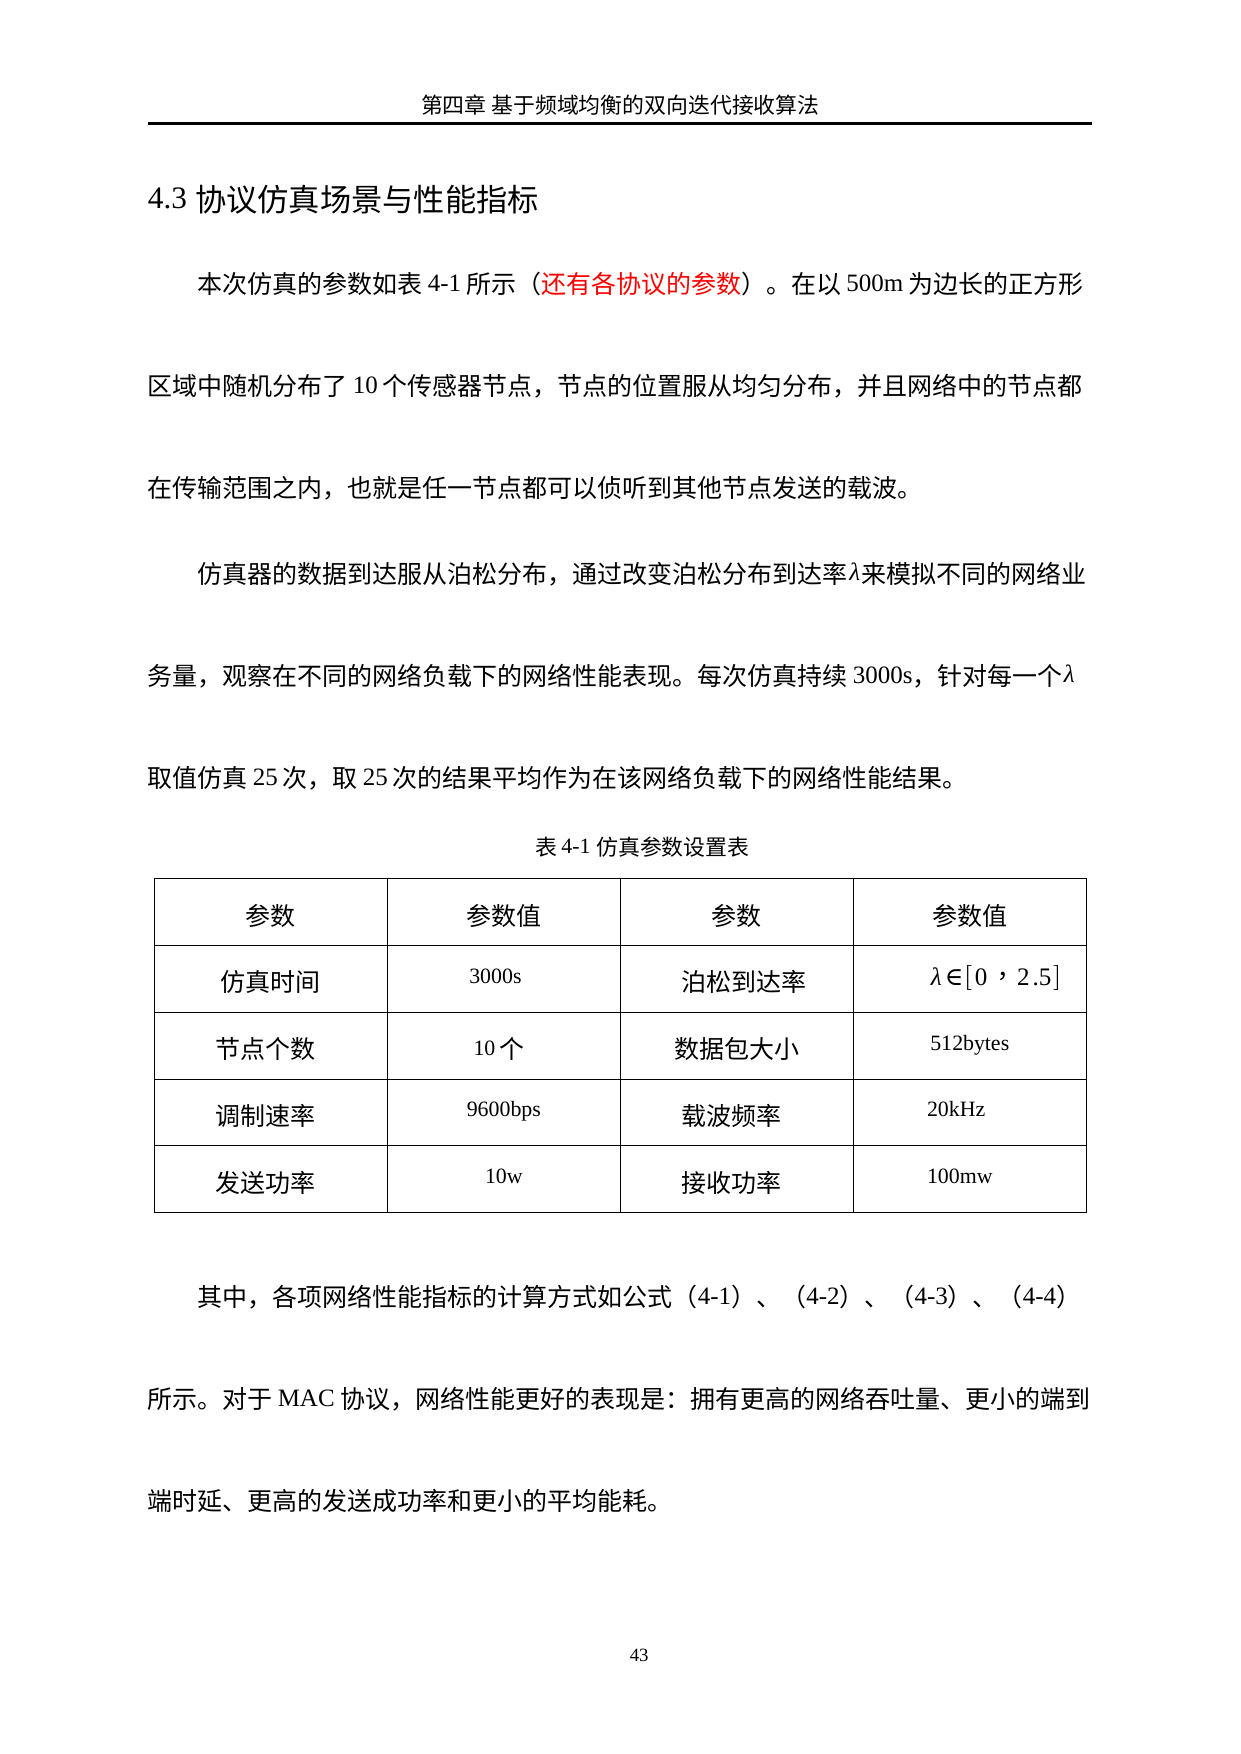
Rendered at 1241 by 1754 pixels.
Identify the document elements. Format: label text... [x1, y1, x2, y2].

text 表4-1 仿真参数设置表 [148, 828, 1092, 862]
table_cell 100mw [854, 1146, 1086, 1212]
table_cell 仿真时间 [155, 946, 387, 1012]
table_cell 数据包大小 [621, 1013, 853, 1078]
table_cell 接收功率 [621, 1146, 853, 1212]
table_cell 20kHz [854, 1080, 1086, 1145]
table_cell 9600bps [388, 1080, 620, 1145]
table_cell 10个 [388, 1013, 620, 1078]
table_cell 512bytes [854, 1013, 1086, 1078]
subtitle 4.3 协议仿真场景与性能指标 [148, 164, 1092, 232]
table_cell 发送功率 [155, 1146, 387, 1212]
text 仿真器的数据到达服从泊松分布，通过改变泊松分布到达率来模拟不同的网络业务量，观察在不同的网络负载下的网络性能表现。每次仿真持续3000s，针对每一个取值仿真25次，取25次的结果平均作为在该网络负载下的网络性能结果。 [148, 538, 1092, 810]
table_cell 载波频率 [621, 1080, 853, 1145]
table_cell 3000s [388, 946, 620, 1012]
table_cell [854, 946, 1086, 1012]
text 其中，各项网络性能指标的计算方式如公式（4-1）、（4-2）、（4-3）、（4-4）所示。对于MAC协议，网络性能更好的表现是：拥有更高的网络吞吐量、更小的端到端时延、更高的发送成功率和更小的平均能耗。 [148, 1261, 1092, 1533]
table_cell 调制速率 [155, 1080, 387, 1145]
table_cell 10w [388, 1146, 620, 1212]
table_header 参数值 [388, 879, 620, 945]
table_header 参数 [155, 879, 387, 945]
table_header 参数 [621, 879, 853, 945]
table_cell 节点个数 [155, 1013, 387, 1078]
table_header 参数值 [854, 879, 1086, 945]
text 本次仿真的参数如表4-1所示（还有各协议的参数）。在以500m为边长的正方形区域中随机分布了10个传感器节点，节点的位置服从均匀分布，并且网络中的节点都在传输范围之内，也就是任一节点都可以侦听到其他节点发送的载波。 [148, 249, 1092, 520]
table_cell 泊松到达率 [621, 946, 853, 1012]
